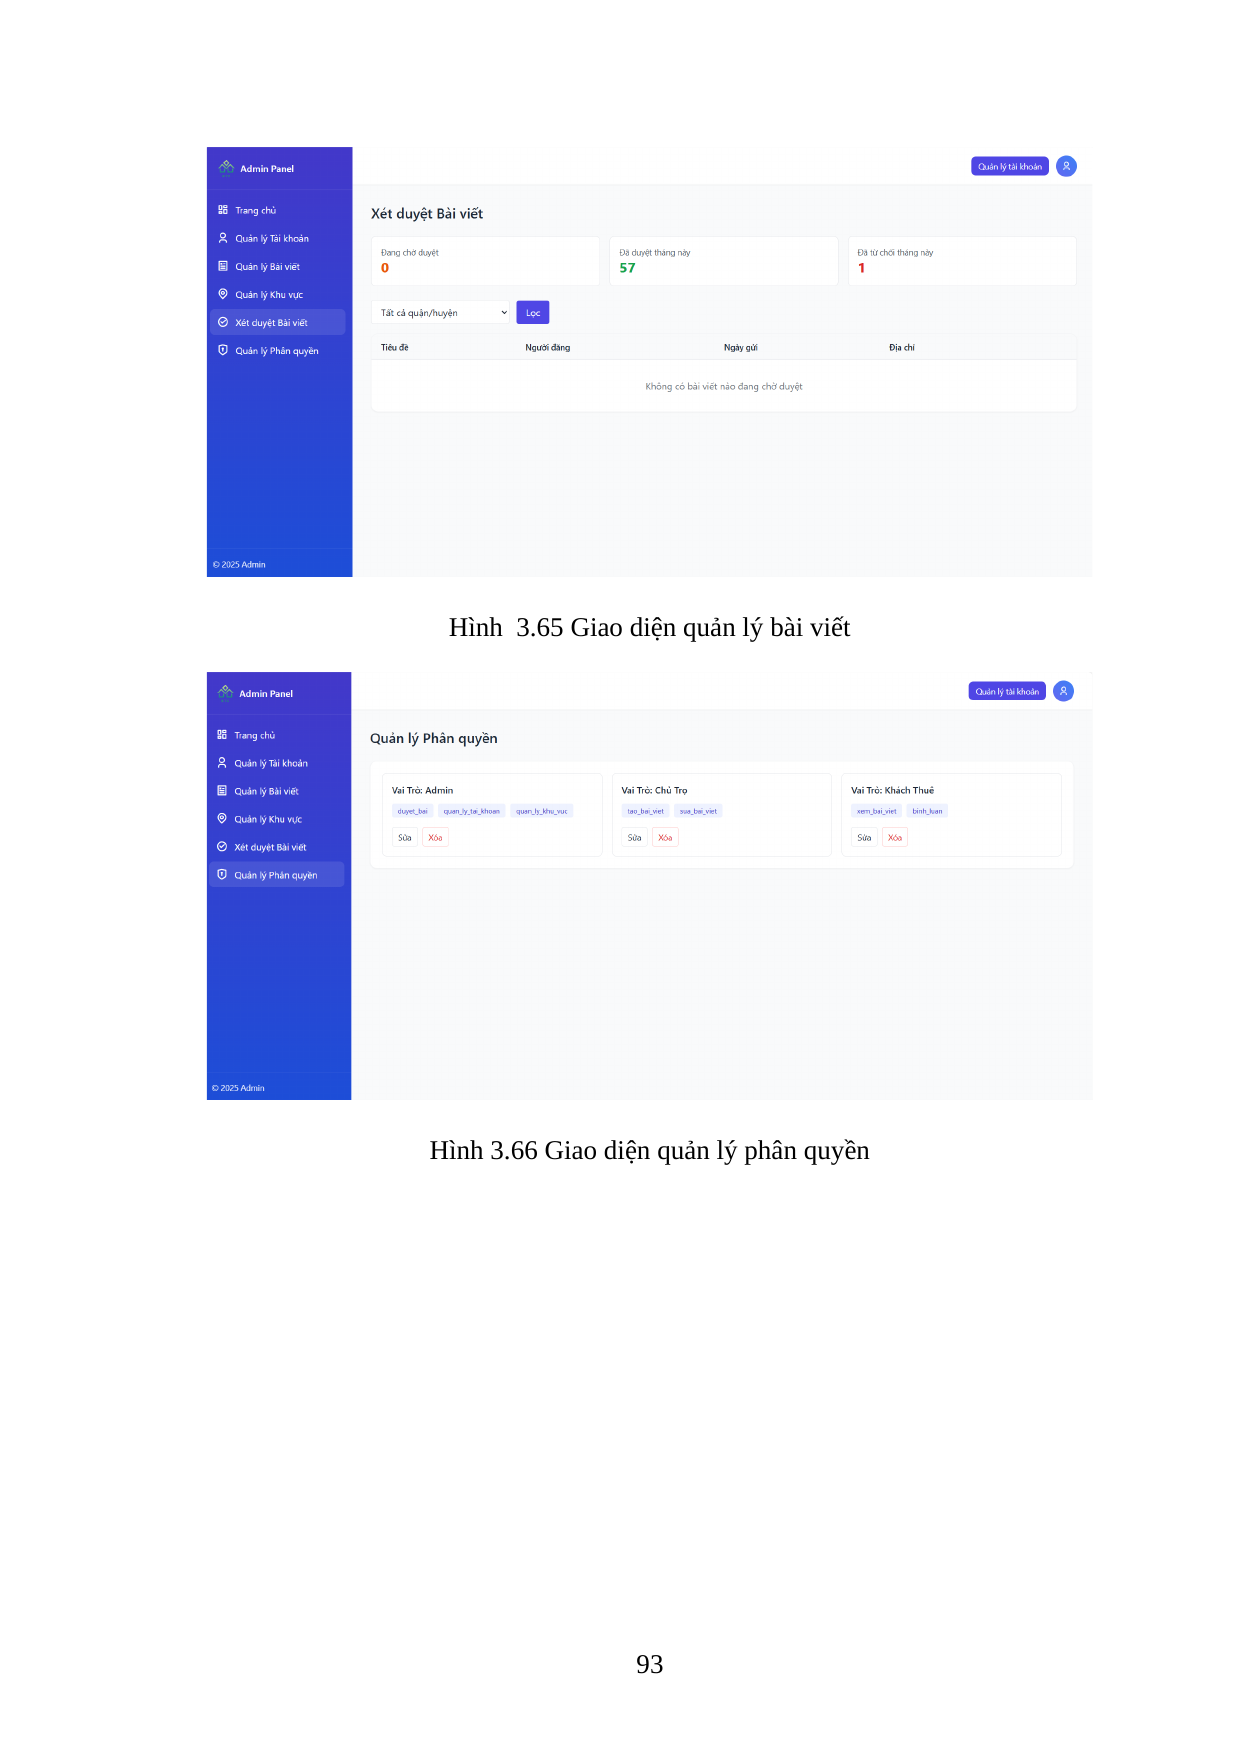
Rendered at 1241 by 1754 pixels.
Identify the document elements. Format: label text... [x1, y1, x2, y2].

picture [206, 672, 1093, 1100]
picture [206, 147, 1093, 577]
text Hình 3.65 Giao diện quản lý bài viết [207, 611, 1092, 642]
text Hình 3.66 Giao diện quản lý phân quyền [207, 1134, 1092, 1166]
